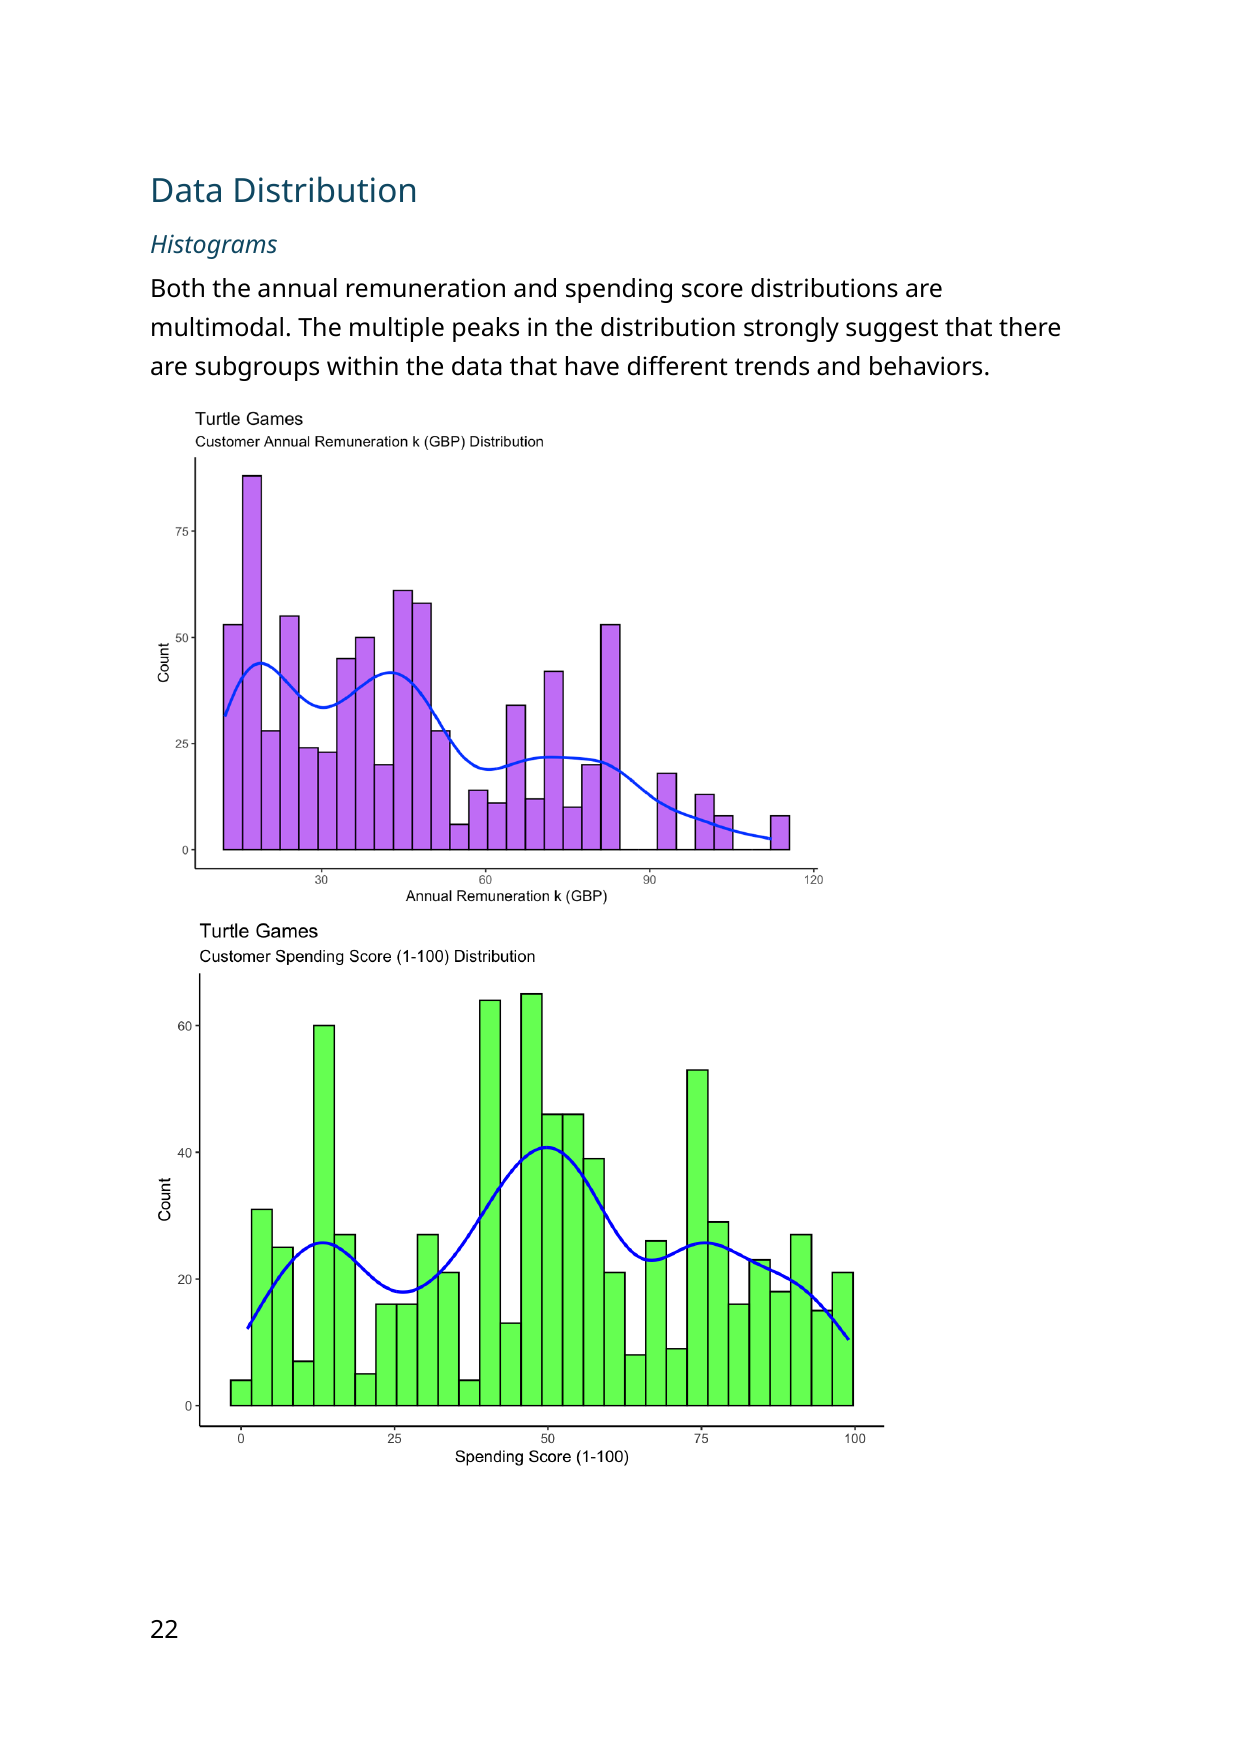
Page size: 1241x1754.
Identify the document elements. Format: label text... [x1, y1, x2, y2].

picture [150, 916, 892, 1473]
subtitle Histograms [150, 227, 1090, 261]
subtitle Data Distribution [150, 167, 1090, 212]
picture [150, 404, 825, 911]
text Both the annual remuneration and spending score distributions are multimodal. The multiple peaks in the distribution strongly suggest that there are subgroups within the data that have different trends and behaviors. [150, 271, 1090, 383]
